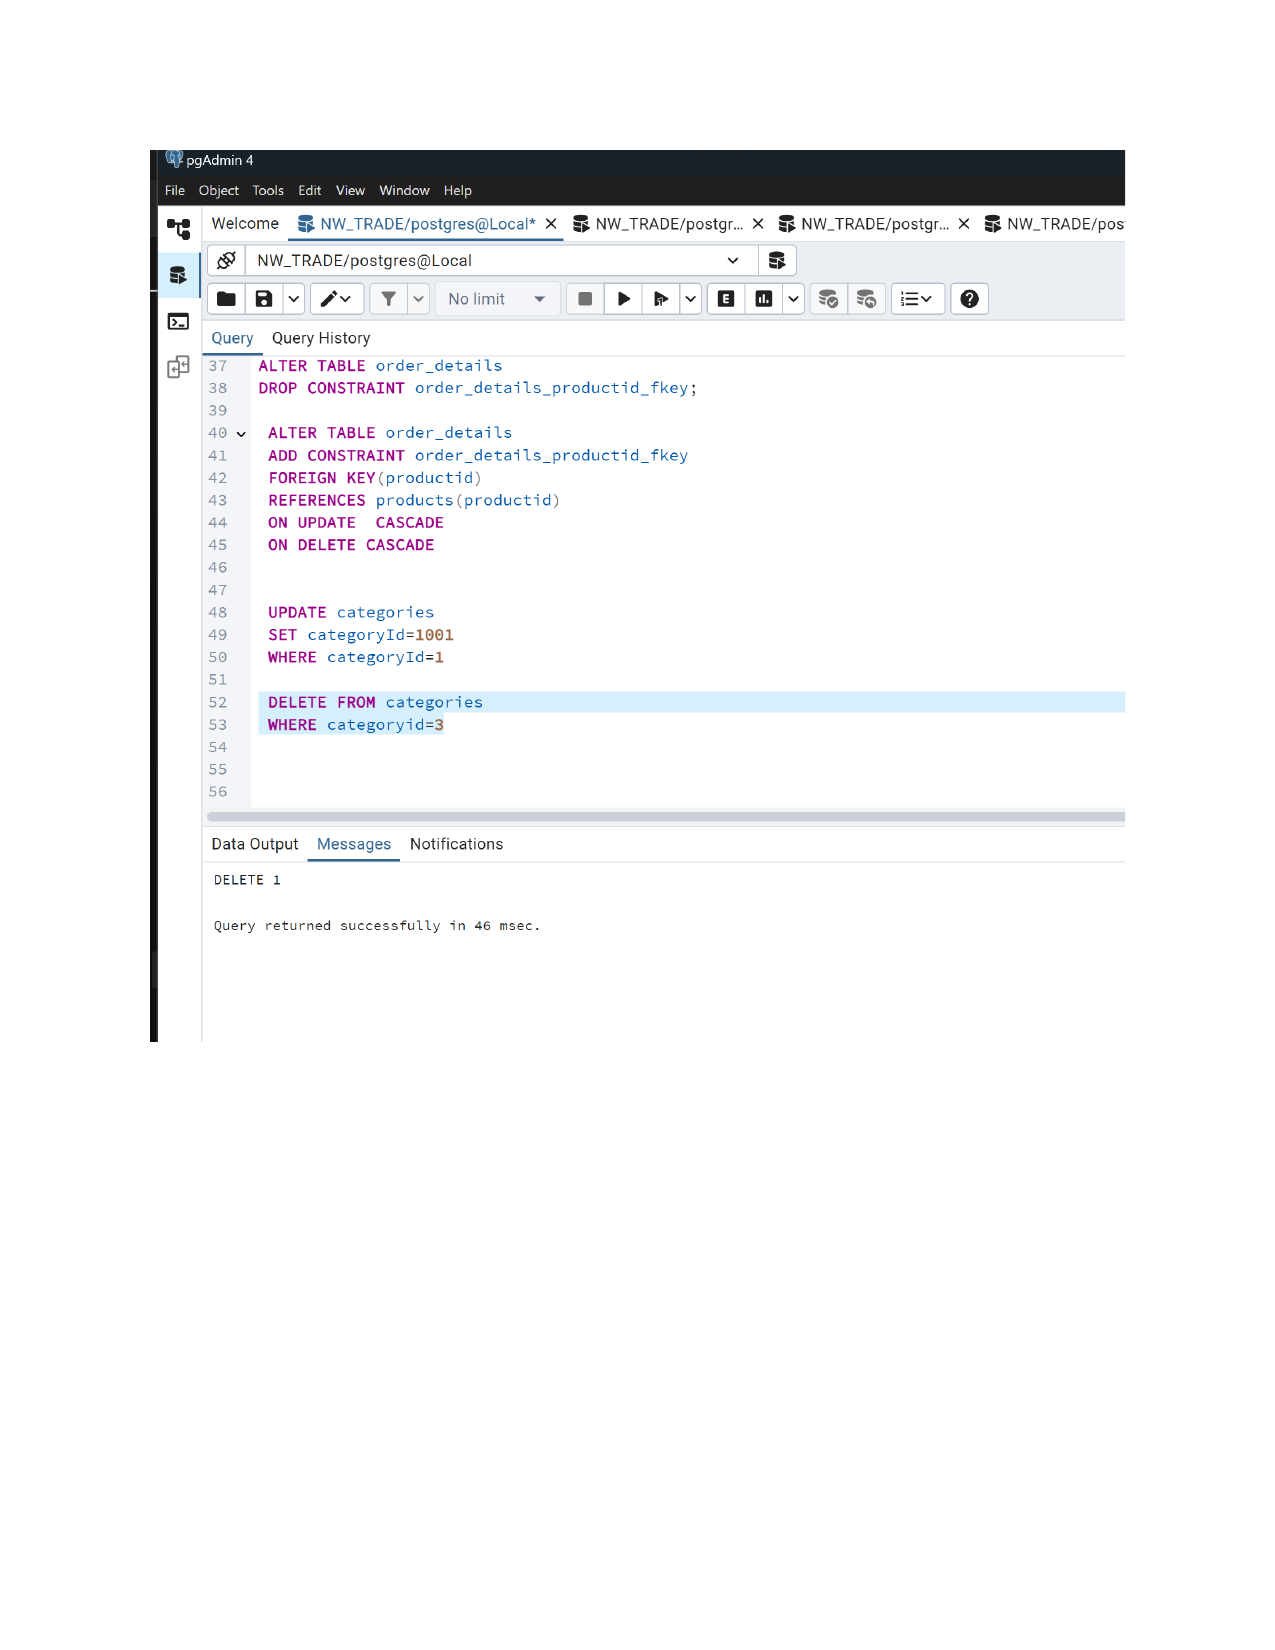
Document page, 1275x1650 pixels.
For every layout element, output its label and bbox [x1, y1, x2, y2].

picture [150, 150, 1125, 1042]
